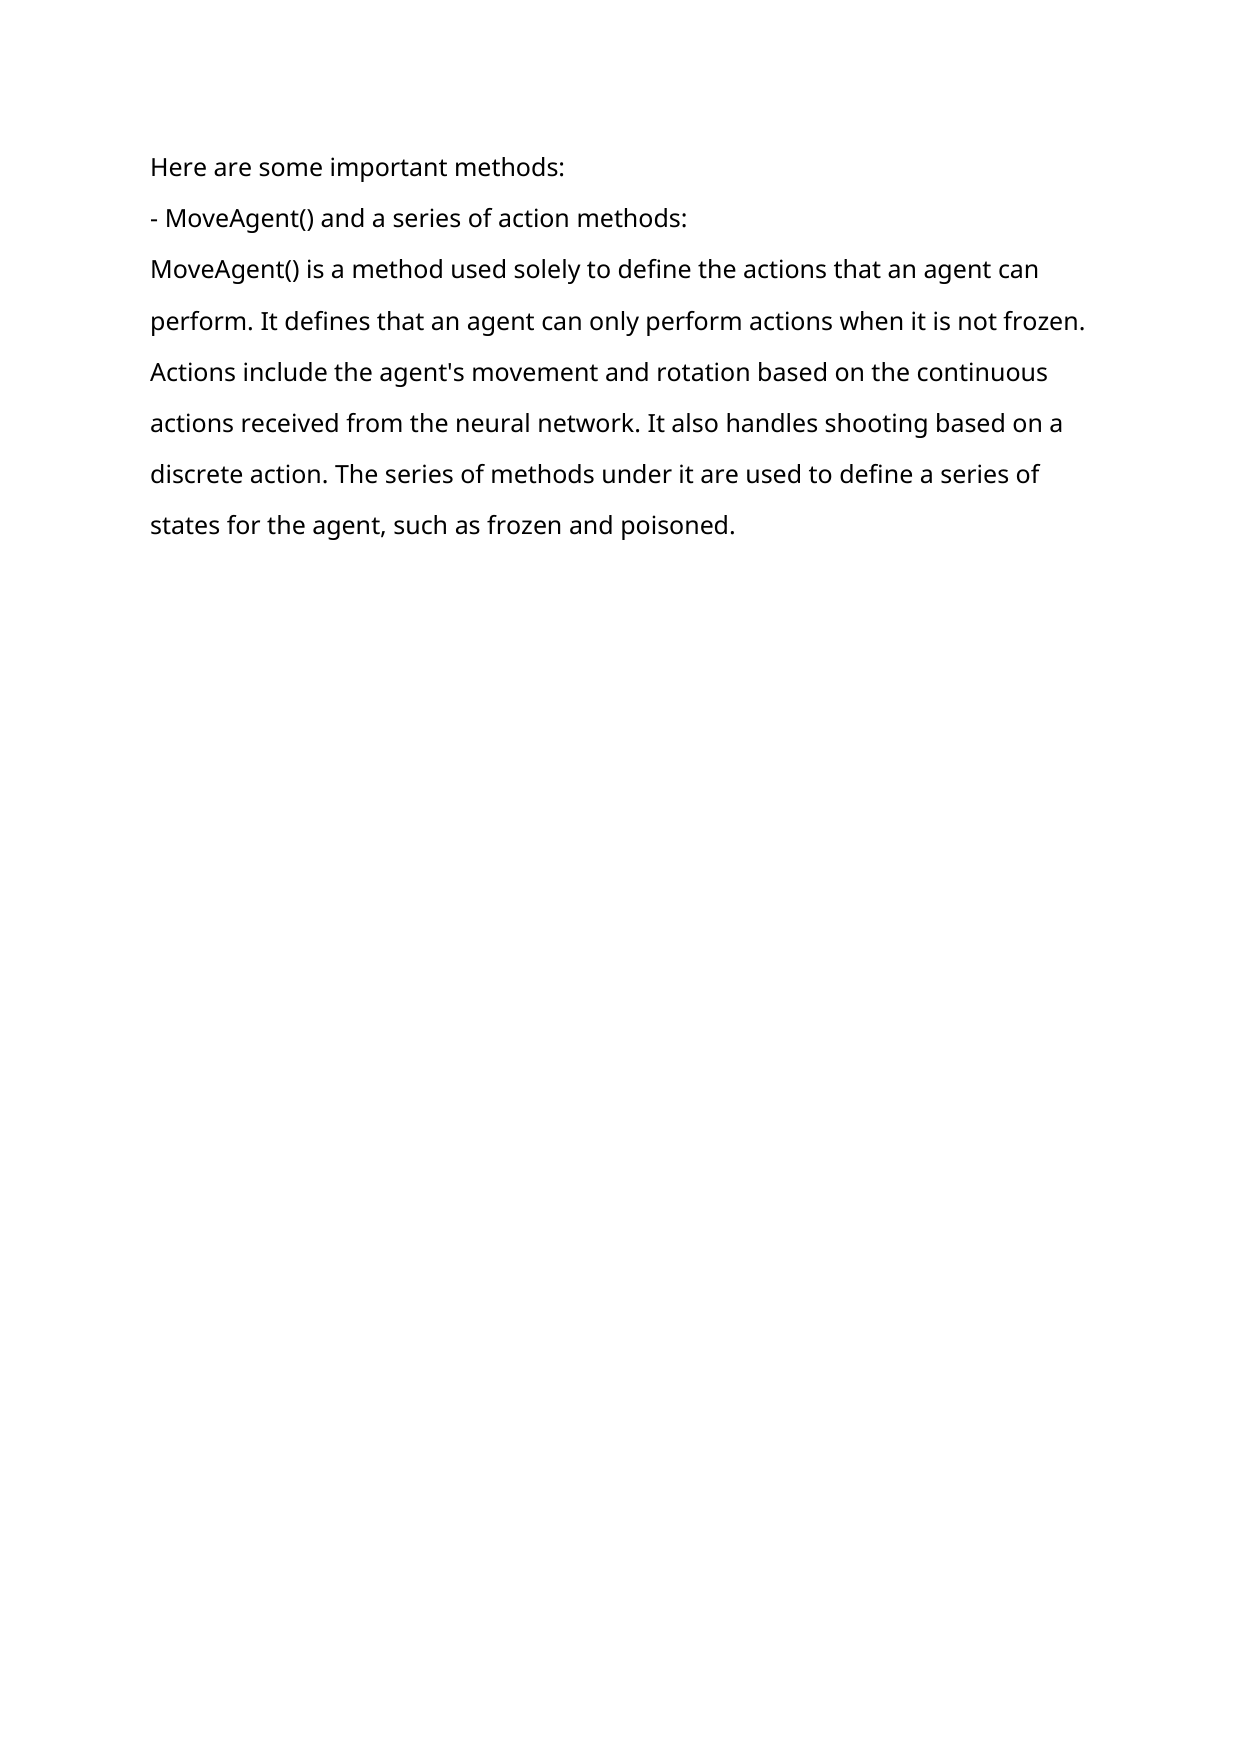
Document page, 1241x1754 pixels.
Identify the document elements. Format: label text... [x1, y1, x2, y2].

text - MoveAgent() and a series of action methods: [150, 201, 1090, 235]
text MoveAgent() is a method used solely to define the actions that an agent can perform. It defines that an agent can only perform actions when it is not frozen. Actions include the agent's movement and rotation based on the continuous actions received from the neural network. It also handles shooting based on a discrete action. The series of methods under it are used to define a series of states for the agent, such as frozen and poisoned. [150, 252, 1090, 541]
text Here are some important methods: [150, 150, 1090, 184]
